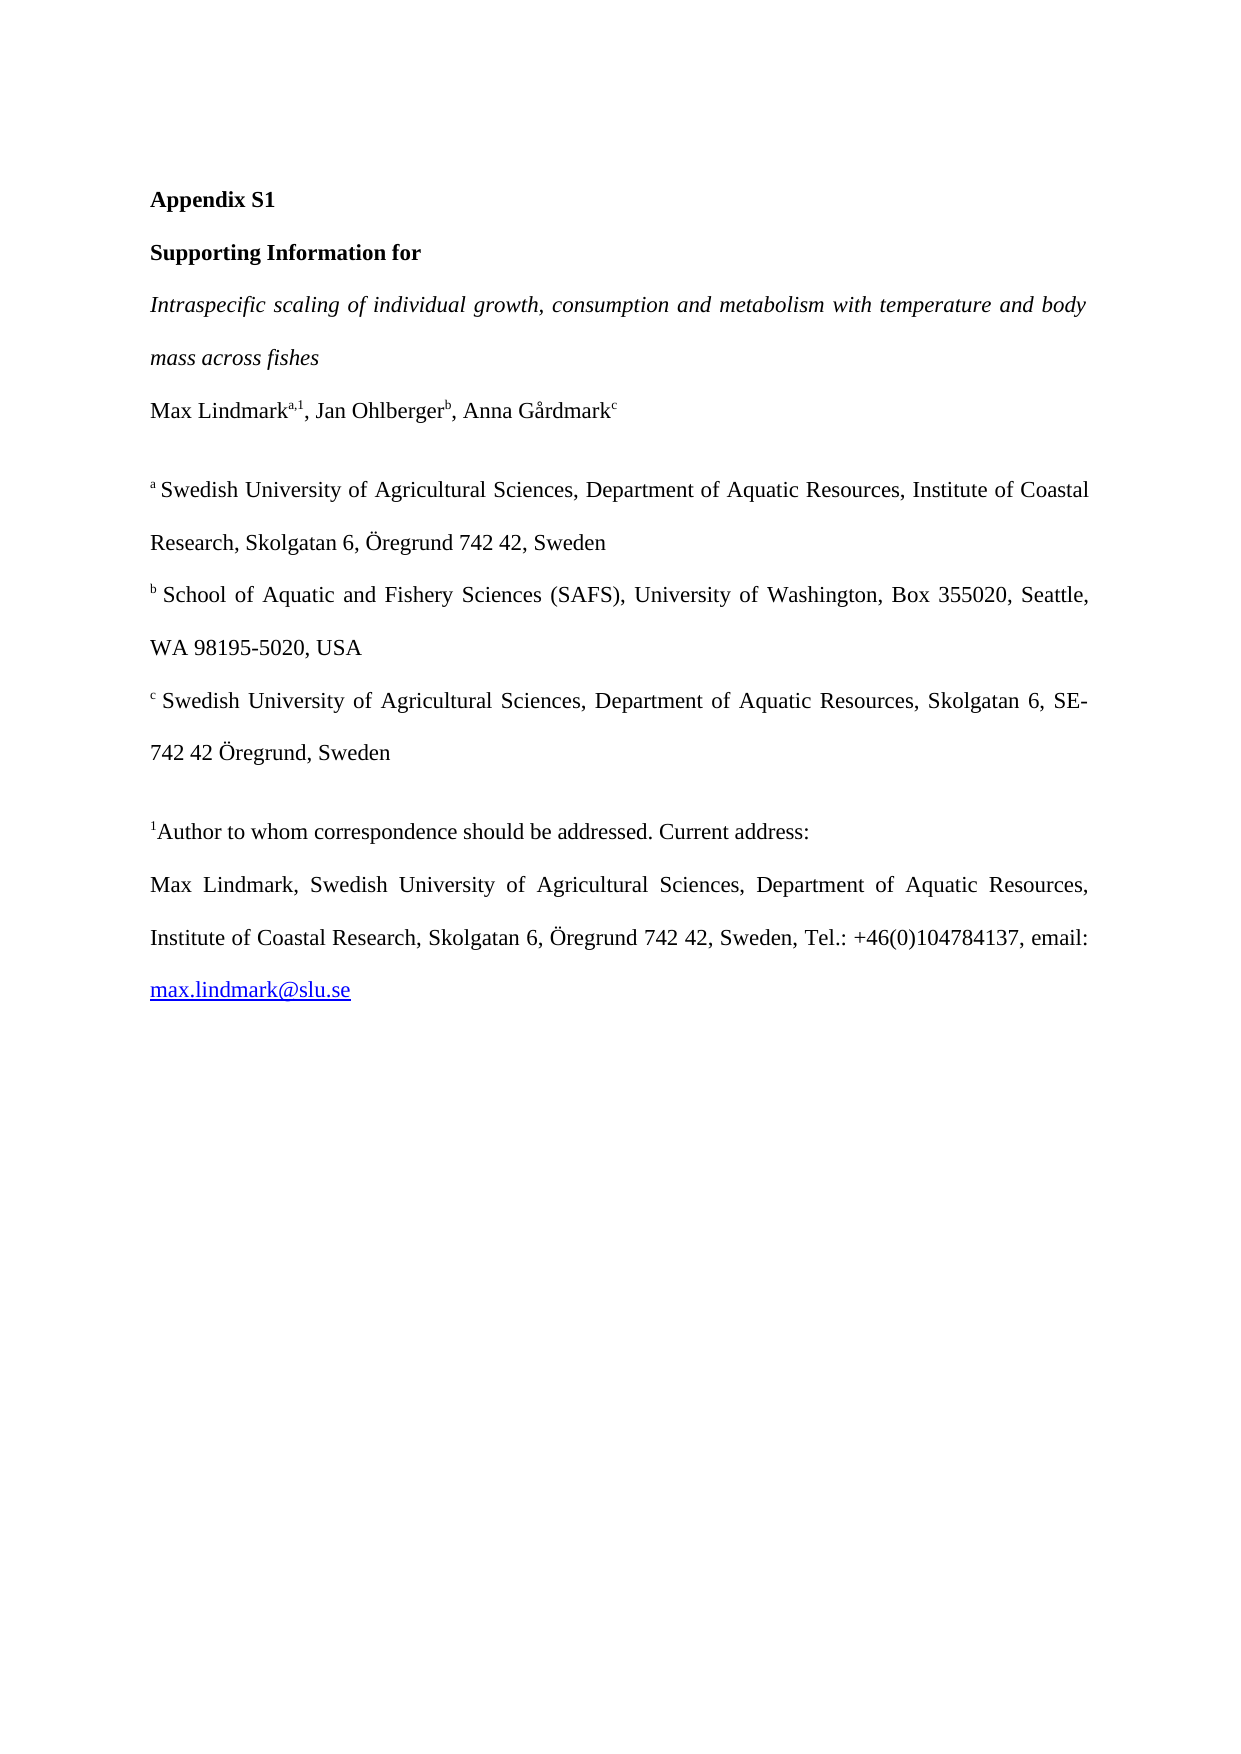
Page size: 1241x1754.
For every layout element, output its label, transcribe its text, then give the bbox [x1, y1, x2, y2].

text c Swedish University of Agricultural Sciences, Department of Aquatic Resources, Skolgatan 6, SE-742 42 Öregrund, Sweden [150, 687, 1090, 766]
text a Swedish University of Agricultural Sciences, Department of Aquatic Resources, Institute of Coastal Research, Skolgatan 6, Öregrund 742 42, Sweden [150, 476, 1090, 555]
text Intraspecific scaling of individual growth, consumption and metabolism with temperature and body mass across fishes [150, 291, 1090, 370]
text Max Lindmarka,1, Jan Ohlbergerb, Anna Gårdmarkc [150, 397, 1090, 423]
text Max Lindmark, Swedish University of Agricultural Sciences, Department of Aquatic Resources, Institute of Coastal Research, Skolgatan 6, Öregrund 742 42, Sweden, Tel.: +46(0)104784137, email: max.lindmark@slu.se [150, 871, 1090, 1003]
text 1Author to whom correspondence should be addressed. Current address: [150, 818, 1090, 845]
text Supporting Information for [150, 239, 1090, 265]
text b School of Aquatic and Fishery Sciences (SAFS), University of Washington, Box 355020, Seattle, WA 98195-5020, USA [150, 581, 1090, 660]
text Appendix S1 [150, 186, 1090, 212]
